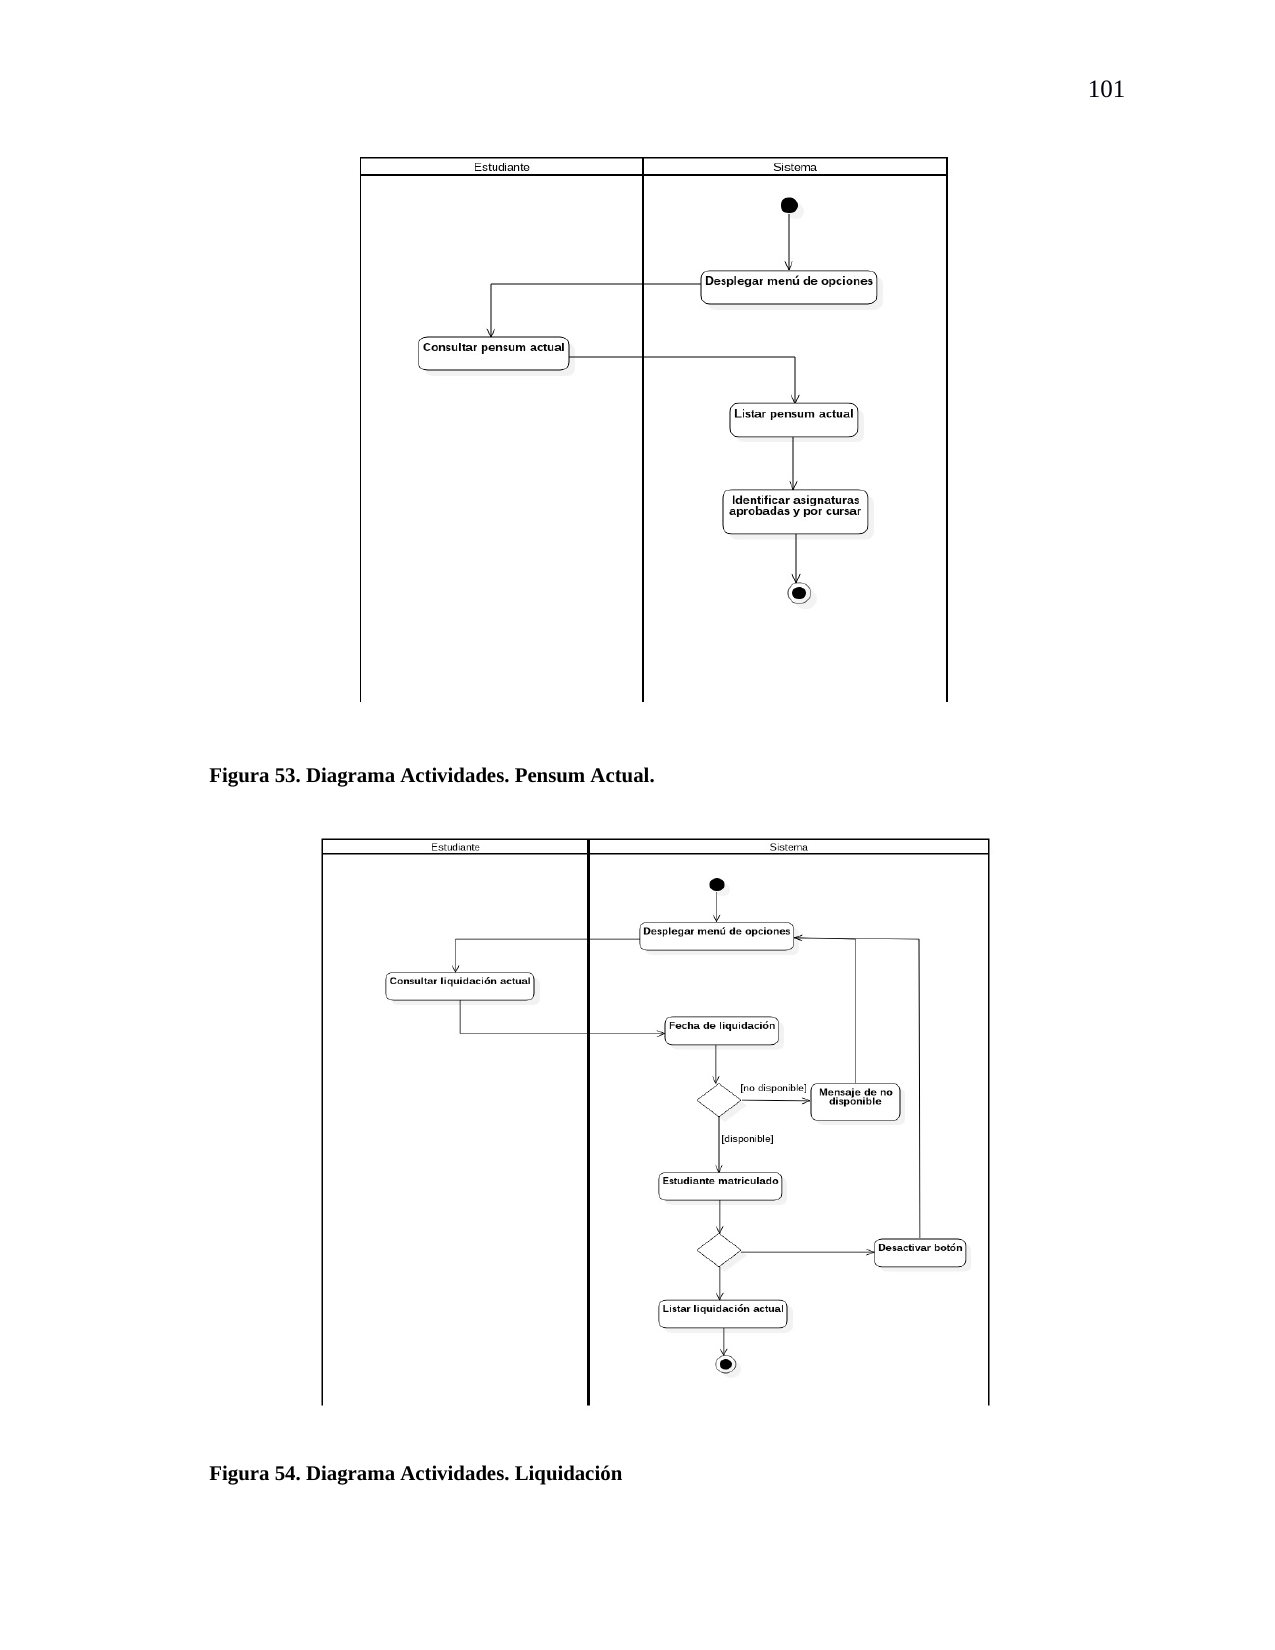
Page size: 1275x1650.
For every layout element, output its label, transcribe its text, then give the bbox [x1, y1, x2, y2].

picture [351, 149, 983, 735]
picture [314, 832, 1020, 1433]
